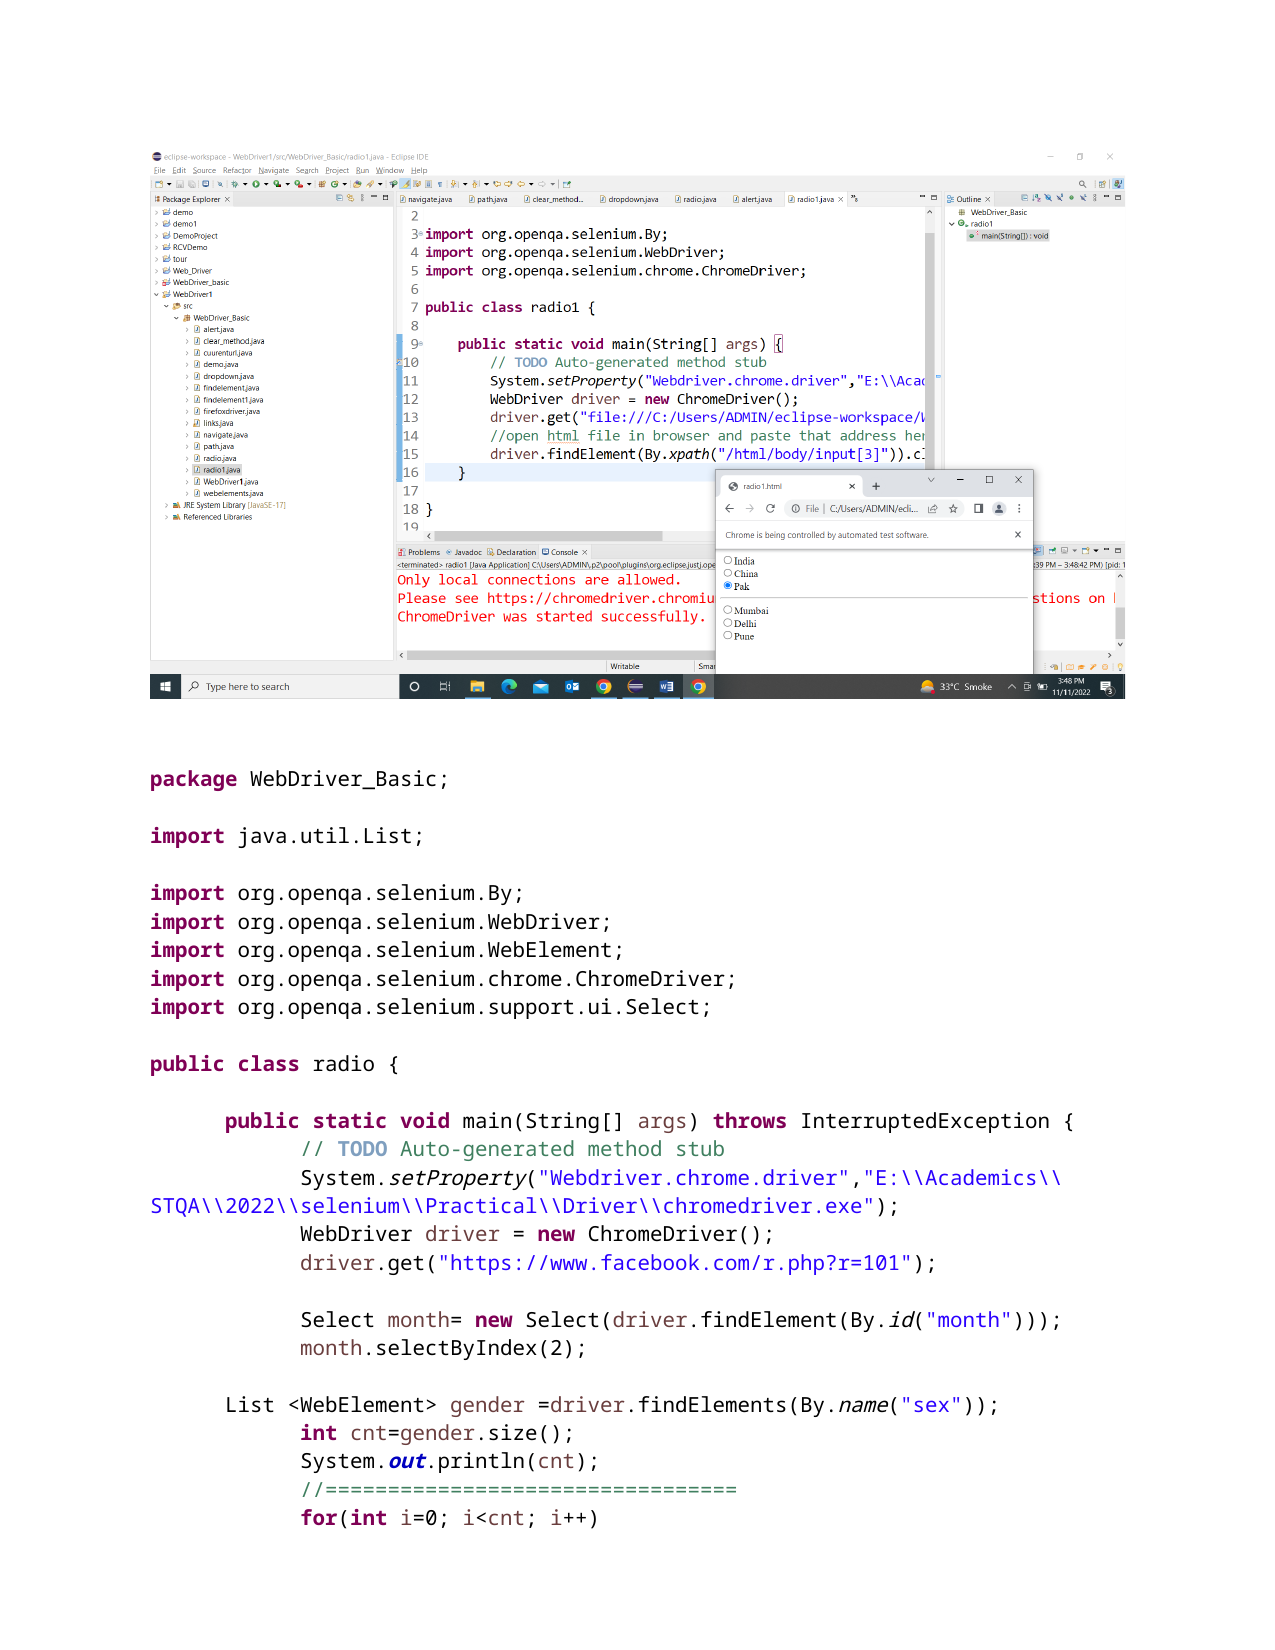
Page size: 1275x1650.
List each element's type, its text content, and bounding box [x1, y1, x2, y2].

text System.out.println(cnt); [150, 1447, 1125, 1475]
text public static void main(String[] args) throws InterruptedException { [150, 1106, 1125, 1134]
text int cnt=gender.size(); [150, 1418, 1125, 1447]
text month.selectByIndex(2); [150, 1333, 1125, 1362]
text driver.get("https://www.facebook.com/r.php?r=101"); [150, 1248, 1125, 1276]
text public class radio { [150, 1049, 1125, 1077]
text WebDriver driver = new ChromeDriver(); [150, 1219, 1125, 1248]
text import org.openqa.selenium.WebElement; [150, 935, 1125, 964]
text import java.util.List; [150, 821, 1125, 850]
text import org.openqa.selenium.support.ui.Select; [150, 992, 1125, 1021]
text // TODO Auto-generated method stub [150, 1134, 1125, 1163]
text //================================= [150, 1475, 1125, 1503]
text Select month= new Select(driver.findElement(By.id("month"))); [150, 1305, 1125, 1333]
text import org.openqa.selenium.WebDriver; [150, 907, 1125, 935]
text import org.openqa.selenium.By; [150, 878, 1125, 907]
text System.setProperty("Webdriver.chrome.driver","E:\\Academics\\STQA\\2022\\selenium\\Practical\\Driver\\chromedriver.exe"); [150, 1163, 1125, 1219]
text List <WebElement> gender =driver.findElements(By.name("sex")); [150, 1390, 1125, 1418]
picture [150, 150, 1125, 699]
text import org.openqa.selenium.chrome.ChromeDriver; [150, 964, 1125, 992]
text for(int i=0; i<cnt; i++) [150, 1503, 1125, 1532]
text package WebDriver_Basic; [150, 764, 1125, 793]
